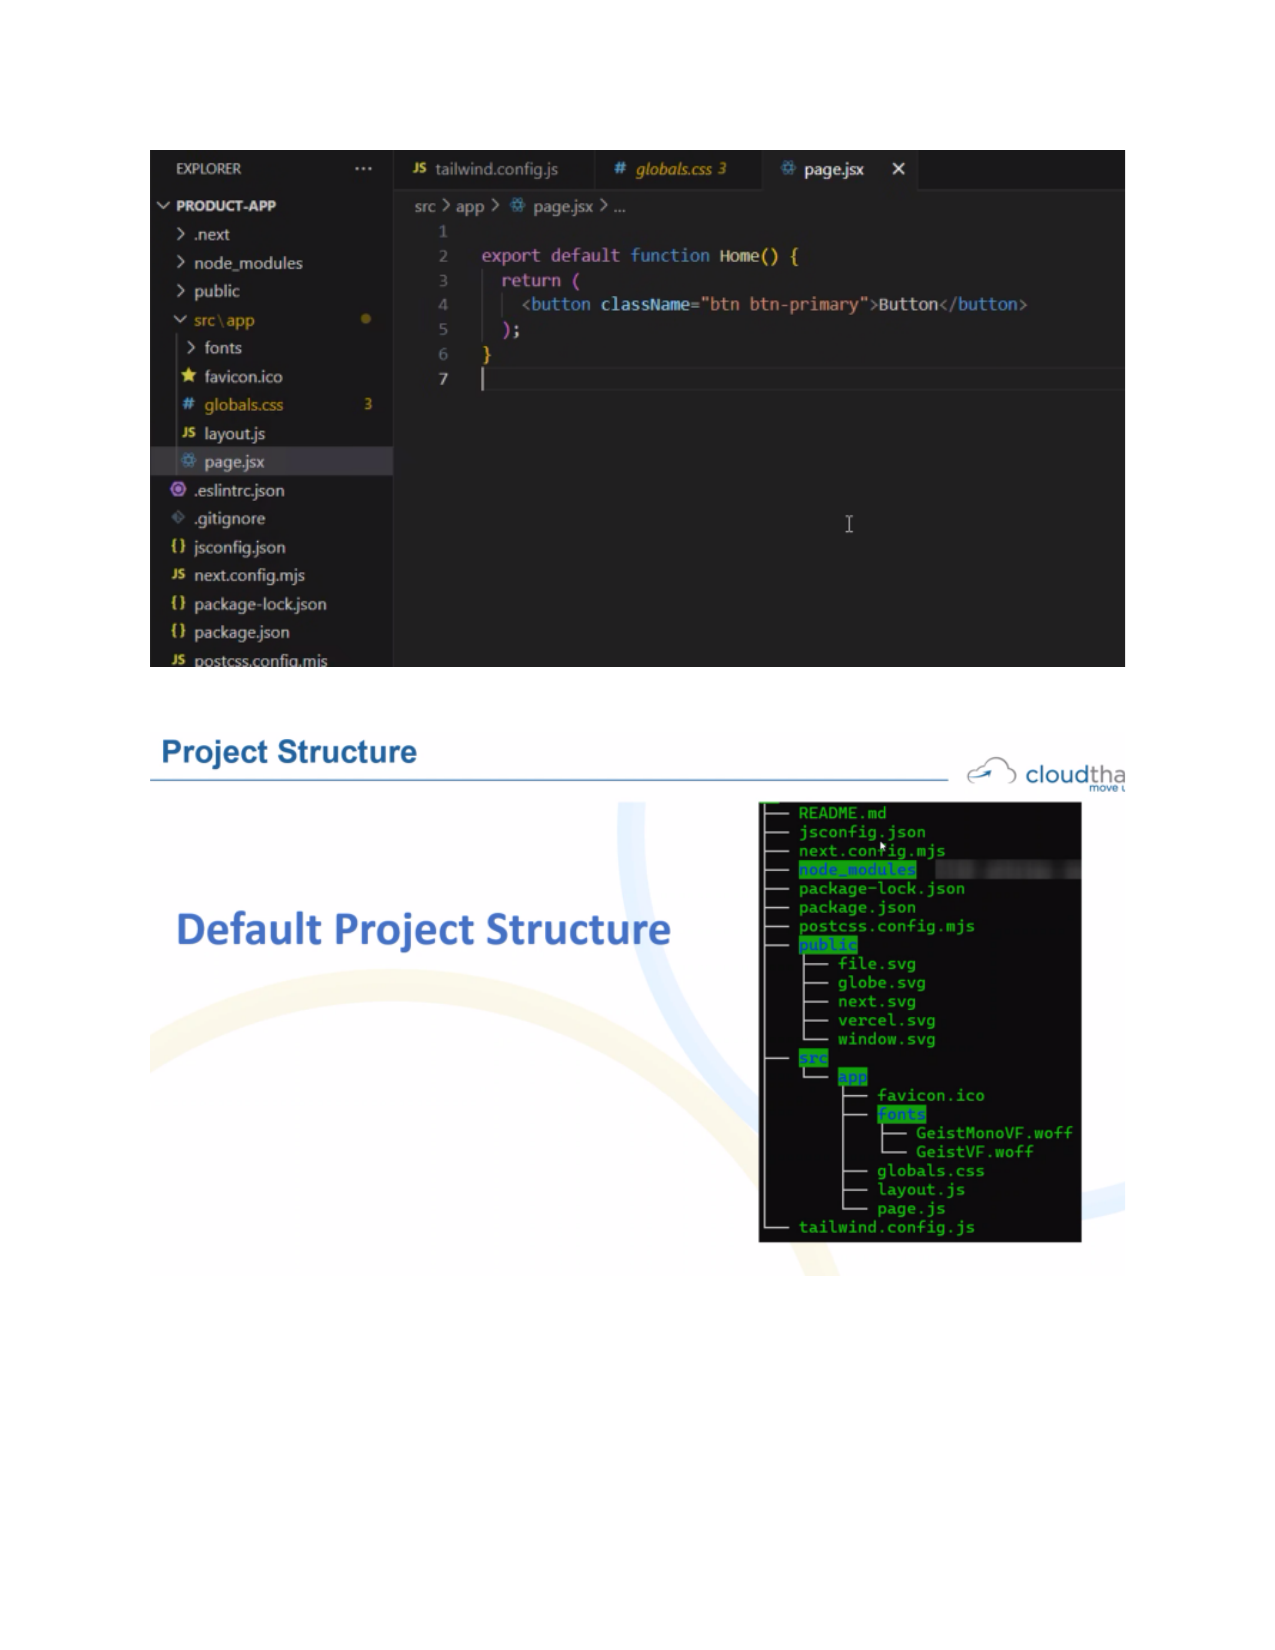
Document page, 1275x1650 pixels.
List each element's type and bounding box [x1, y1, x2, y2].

picture [150, 150, 1125, 667]
picture [150, 732, 1125, 1276]
